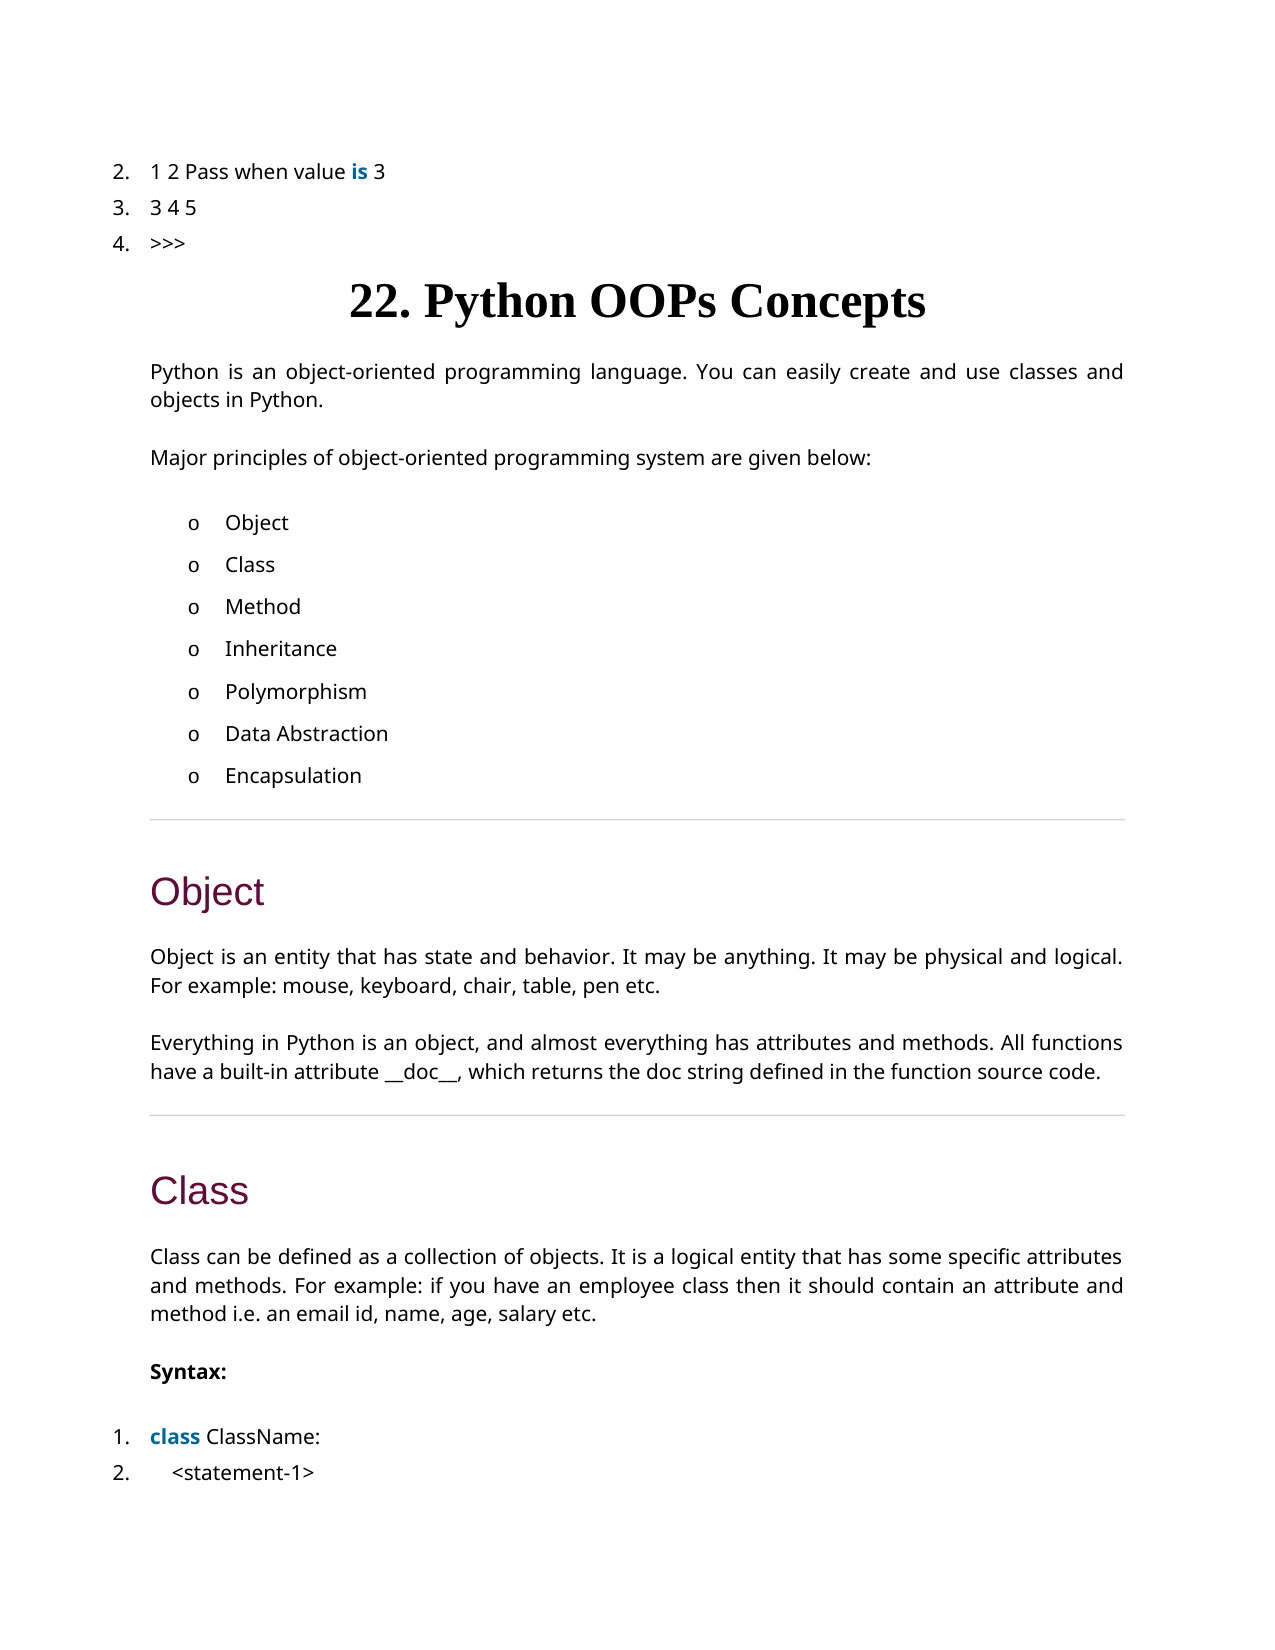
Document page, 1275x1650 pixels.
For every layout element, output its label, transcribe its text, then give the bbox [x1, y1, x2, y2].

list Method [187, 585, 1125, 621]
list <statement-1> [112, 1450, 1125, 1486]
list Inheritance [187, 627, 1125, 663]
text Everything in Python is an object, and almost everything has attributes and methods. All functions have a built-in attribute __doc__, which returns the doc string defined in the function source code. [150, 1028, 1125, 1085]
list Object [187, 501, 1125, 537]
subtitle 22. Python OOPs Concepts [150, 270, 1125, 328]
list >>> [112, 222, 1125, 258]
list Class [187, 543, 1125, 579]
list 3 4 5 [112, 186, 1125, 222]
text Object is an entity that has state and behavior. It may be anything. It may be physical and logical. For example: mouse, keyboard, chair, table, pen etc. [150, 942, 1125, 999]
list 1 2 Pass when value is 3 [112, 150, 1125, 186]
list Encapsulation [187, 754, 1125, 790]
text Major principles of object-oriented programming system are given below: [150, 443, 1125, 471]
list Polymorphism [187, 669, 1125, 705]
text Class can be defined as a collection of objects. It is a logical entity that has some specific attributes and methods. For example: if you have an employee class then it should contain an attribute and method i.e. an email id, name, age, salary etc. [150, 1242, 1125, 1328]
text Syntax: [150, 1357, 1125, 1385]
list Data Abstraction [187, 712, 1125, 747]
list class ClassName: [112, 1414, 1125, 1450]
subtitle Class [150, 1168, 1125, 1213]
text Python is an object-oriented programming language. You can easily create and use classes and objects in Python. [150, 357, 1125, 414]
subtitle Object [150, 868, 1125, 913]
